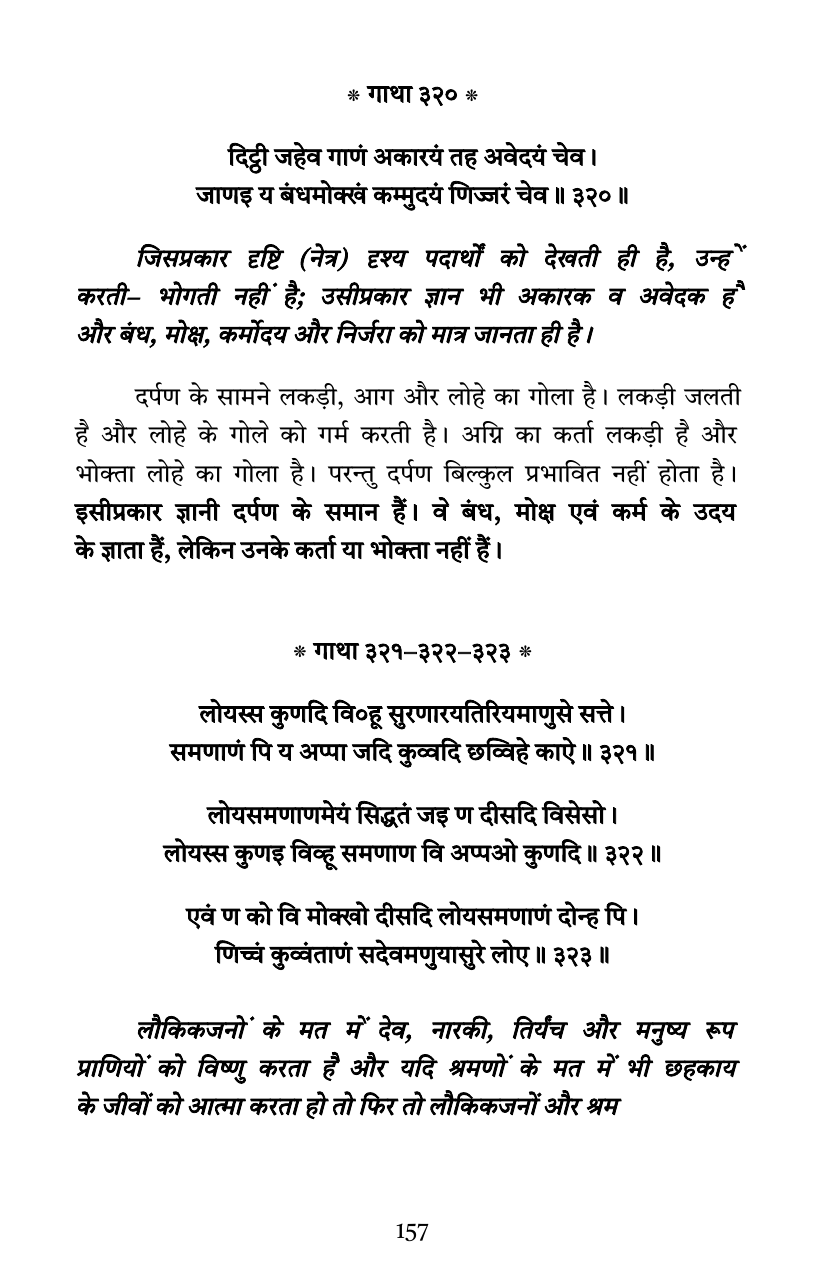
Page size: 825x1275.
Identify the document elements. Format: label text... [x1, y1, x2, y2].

text णिच्चं कुव्वंताणं सदेवमणुयासुरे लोए॥ ३२३॥ [75, 936, 750, 969]
text जाणइ य बंधमोक्खं कम्मुदयं णिज्जरं चेव॥ ३२०॥ [75, 176, 750, 209]
text लोयस्स कुणदि वि०हू सुरणारयतिरियमाणुसे सत्ते। [75, 695, 750, 728]
text जिसप्रकार दृष्टि (नेत्र) दृश्य पदार्थों को देखती ही है, उन्हें करती− भोगती नहीं है; उसीप्रकार ज्ञान भी अकारक व अवेदक है और बंध, मोक्ष, कर्मोदय और निर्जरा को मात्र जानता ही है। [75, 239, 750, 349]
text लोयसमणाणमेयं सिद्धतं जइ ण दीसदि विसेसो। [75, 796, 750, 829]
text ⁕ गाथा ३२१−३२२−३२३ ⁕ [75, 632, 750, 665]
text समणाणं पि य अप्पा जदि कुव्वदि छव्विहे काऐ॥ ३२१॥ [75, 733, 750, 766]
text लोयस्स कुणइ विव्हू समणाण वि अप्पओ कुणदि॥ ३२२॥ [75, 834, 750, 868]
text लौकिकजनों के मत में देव, नारकी, तिर्यंच और मनुष्य रूप प्राणियों को विष्णु करता है और यदि श्रमणों के मत में भी छहकाय के जीवों को आत्मा करता हो तो फिर तो लौकिकजनों और श्रम [75, 1011, 750, 1121]
text दर्पण के सामने लकड़ी, आग और लोहे का गोला है। लकड़ी जलती है और लोहे के गोले को गर्म करती है। अग्नि का कर्ता लकड़ी है और भोक्ता लोहे का गोला है। परन्तु दर्पण बिल्कुल प्रभावित नहीं होता है। इसीप्रकार ज्ञानी दर्पण के समान हैं। वे बंध, मोक्ष एवं कर्म के उदय के ज्ञाता हैं, लेकिन उनके कर्ता या भोक्ता नहीं हैं। [75, 379, 750, 564]
text ⁕ गाथा ३२० ⁕ [75, 75, 750, 108]
text दिट्ठी जहेव गाणं अकारयं तह अवेदयं चेव। [75, 138, 750, 171]
text एवं ण को वि मोक्खो दीसदि लोयसमणाणं दोन्ह पि। [75, 897, 750, 931]
